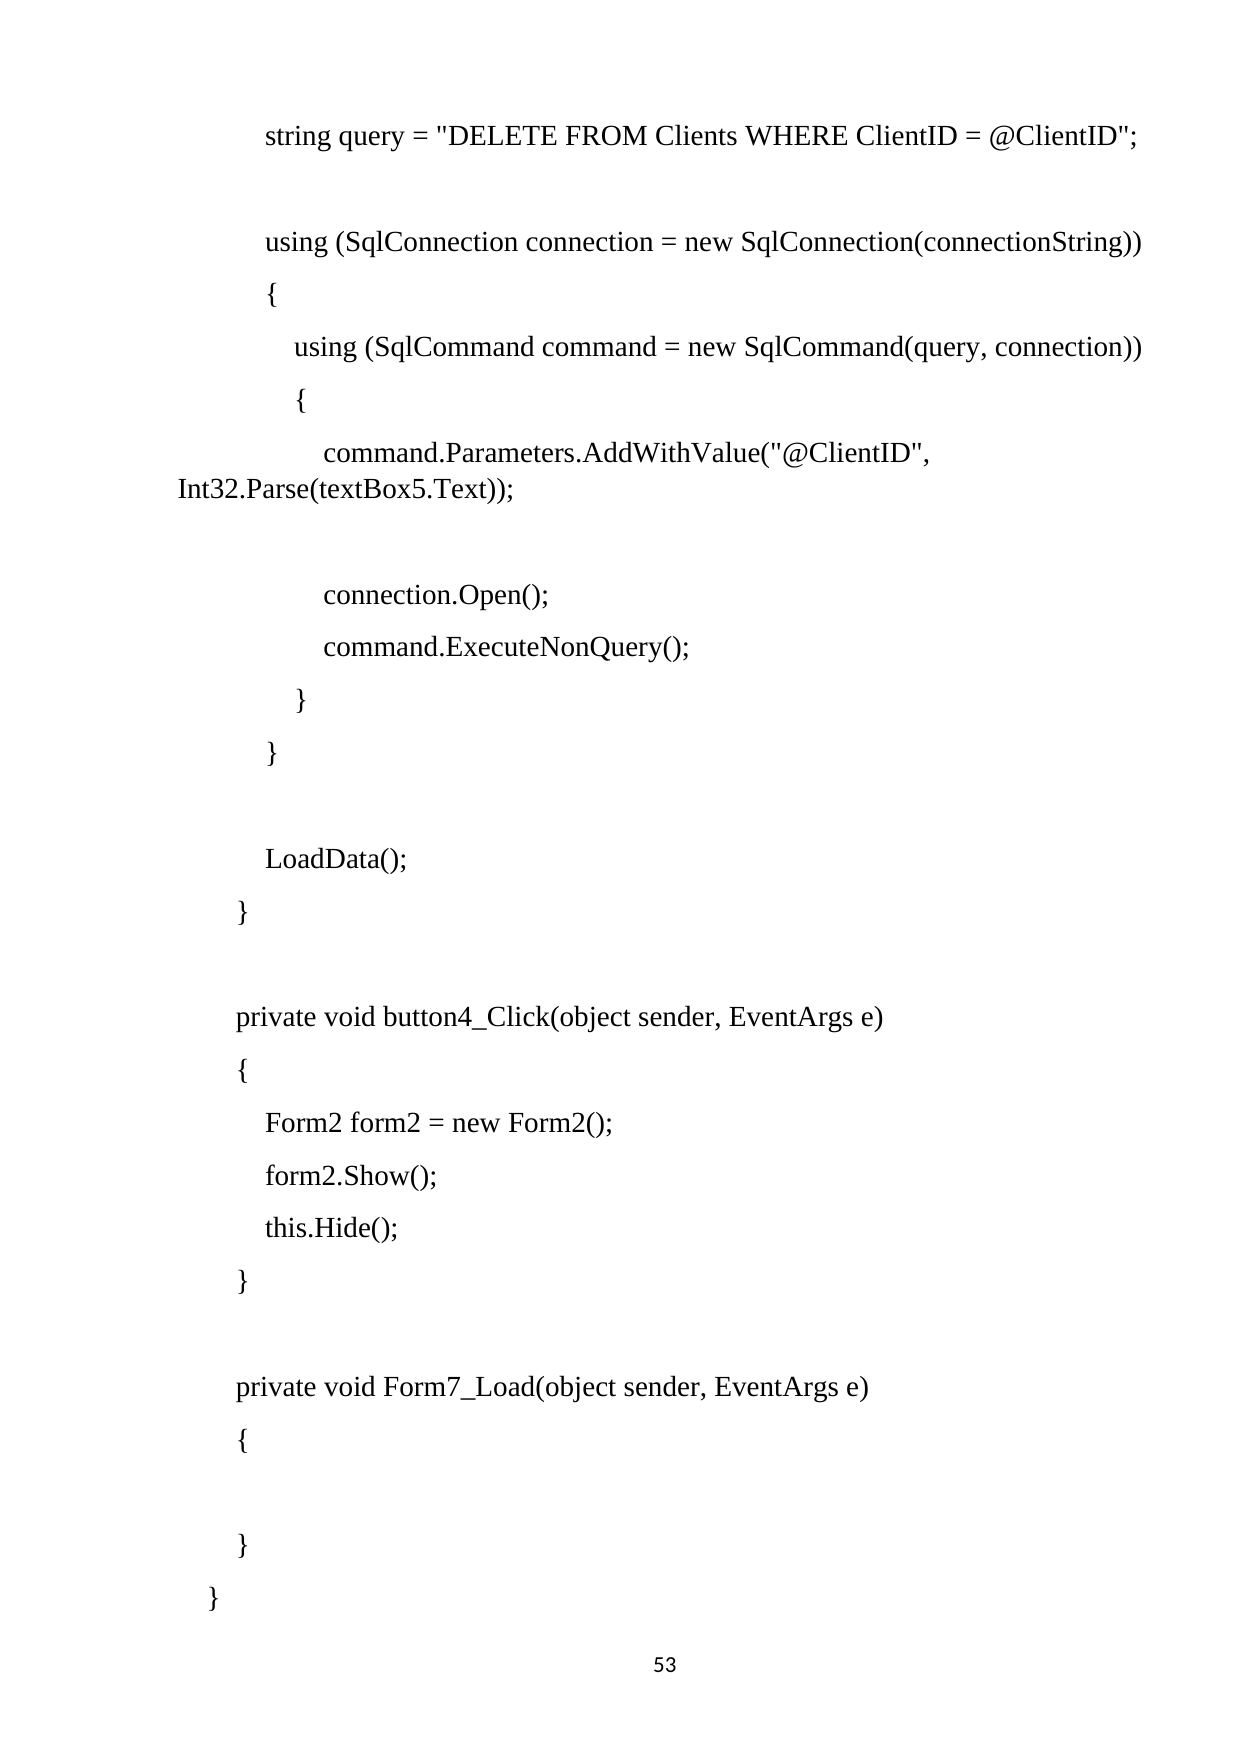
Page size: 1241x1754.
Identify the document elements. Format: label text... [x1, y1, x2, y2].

text this.Hide(); [177, 1211, 1152, 1244]
text string query = "DELETE FROM Clients WHERE ClientID = @ClientID"; [177, 118, 1152, 152]
text command.Parameters.AddWithValue("@ClientID", Int32.Parse(textBox5.Text)); [177, 435, 1152, 505]
text connection.Open(); [177, 577, 1152, 610]
text } [177, 894, 1152, 927]
text command.ExecuteNonQuery(); [177, 629, 1152, 663]
text private void Form7_Load(object sender, EventArgs e) [177, 1369, 1152, 1402]
text } [177, 1580, 1152, 1614]
text } [177, 735, 1152, 769]
text } [177, 1527, 1152, 1561]
text } [177, 1263, 1152, 1297]
text using (SqlConnection connection = new SqlConnection(connectionString)) [177, 224, 1152, 257]
text using (SqlCommand command = new SqlCommand(query, connection)) [177, 329, 1152, 363]
text private void button4_Click(object sender, EventArgs e) [177, 999, 1152, 1033]
text LoadData(); [177, 841, 1152, 874]
text } [177, 682, 1152, 716]
text Form2 form2 = new Form2(); [177, 1105, 1152, 1138]
text { [177, 1422, 1152, 1455]
text { [177, 1052, 1152, 1086]
text { [177, 382, 1152, 416]
text form2.Show(); [177, 1158, 1152, 1191]
text { [177, 277, 1152, 310]
